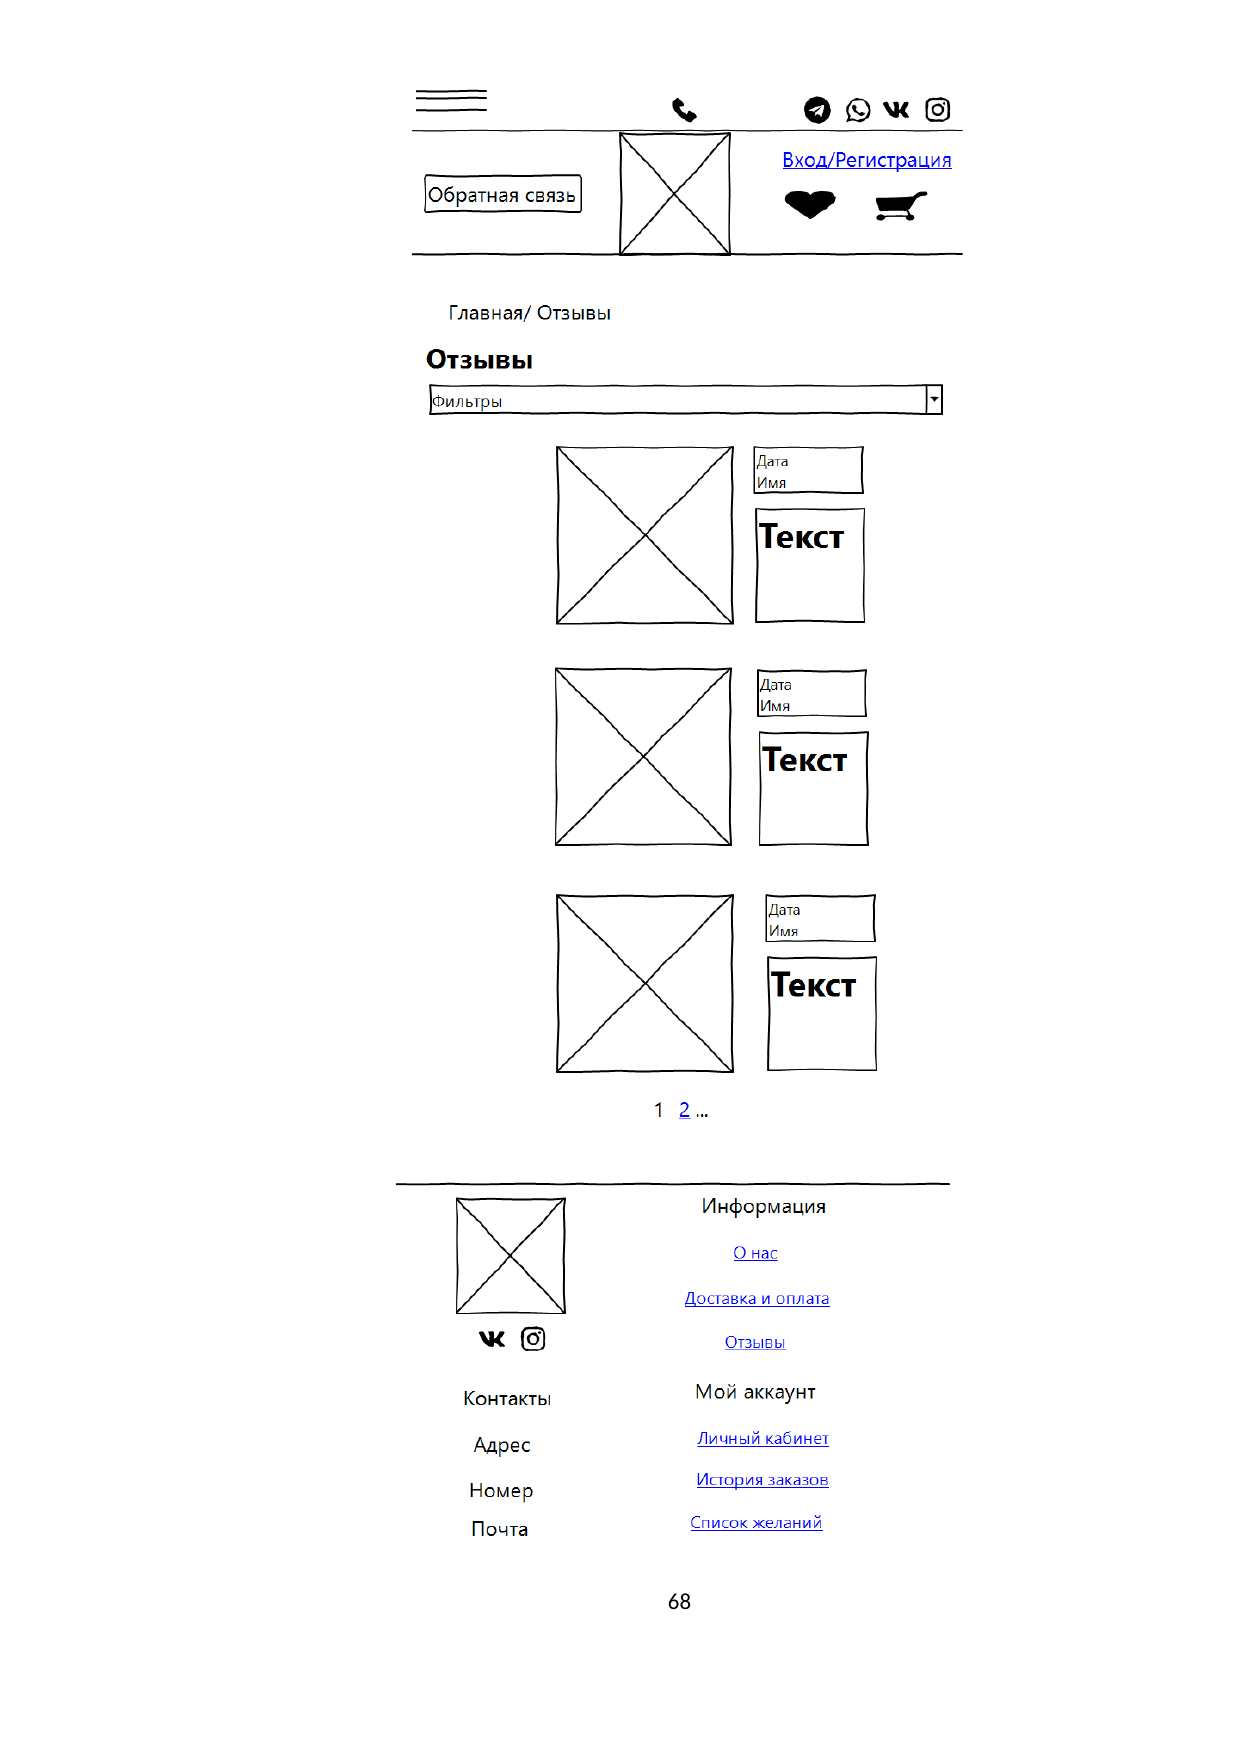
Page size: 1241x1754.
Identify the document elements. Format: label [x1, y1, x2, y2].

picture [395, 88, 963, 1545]
